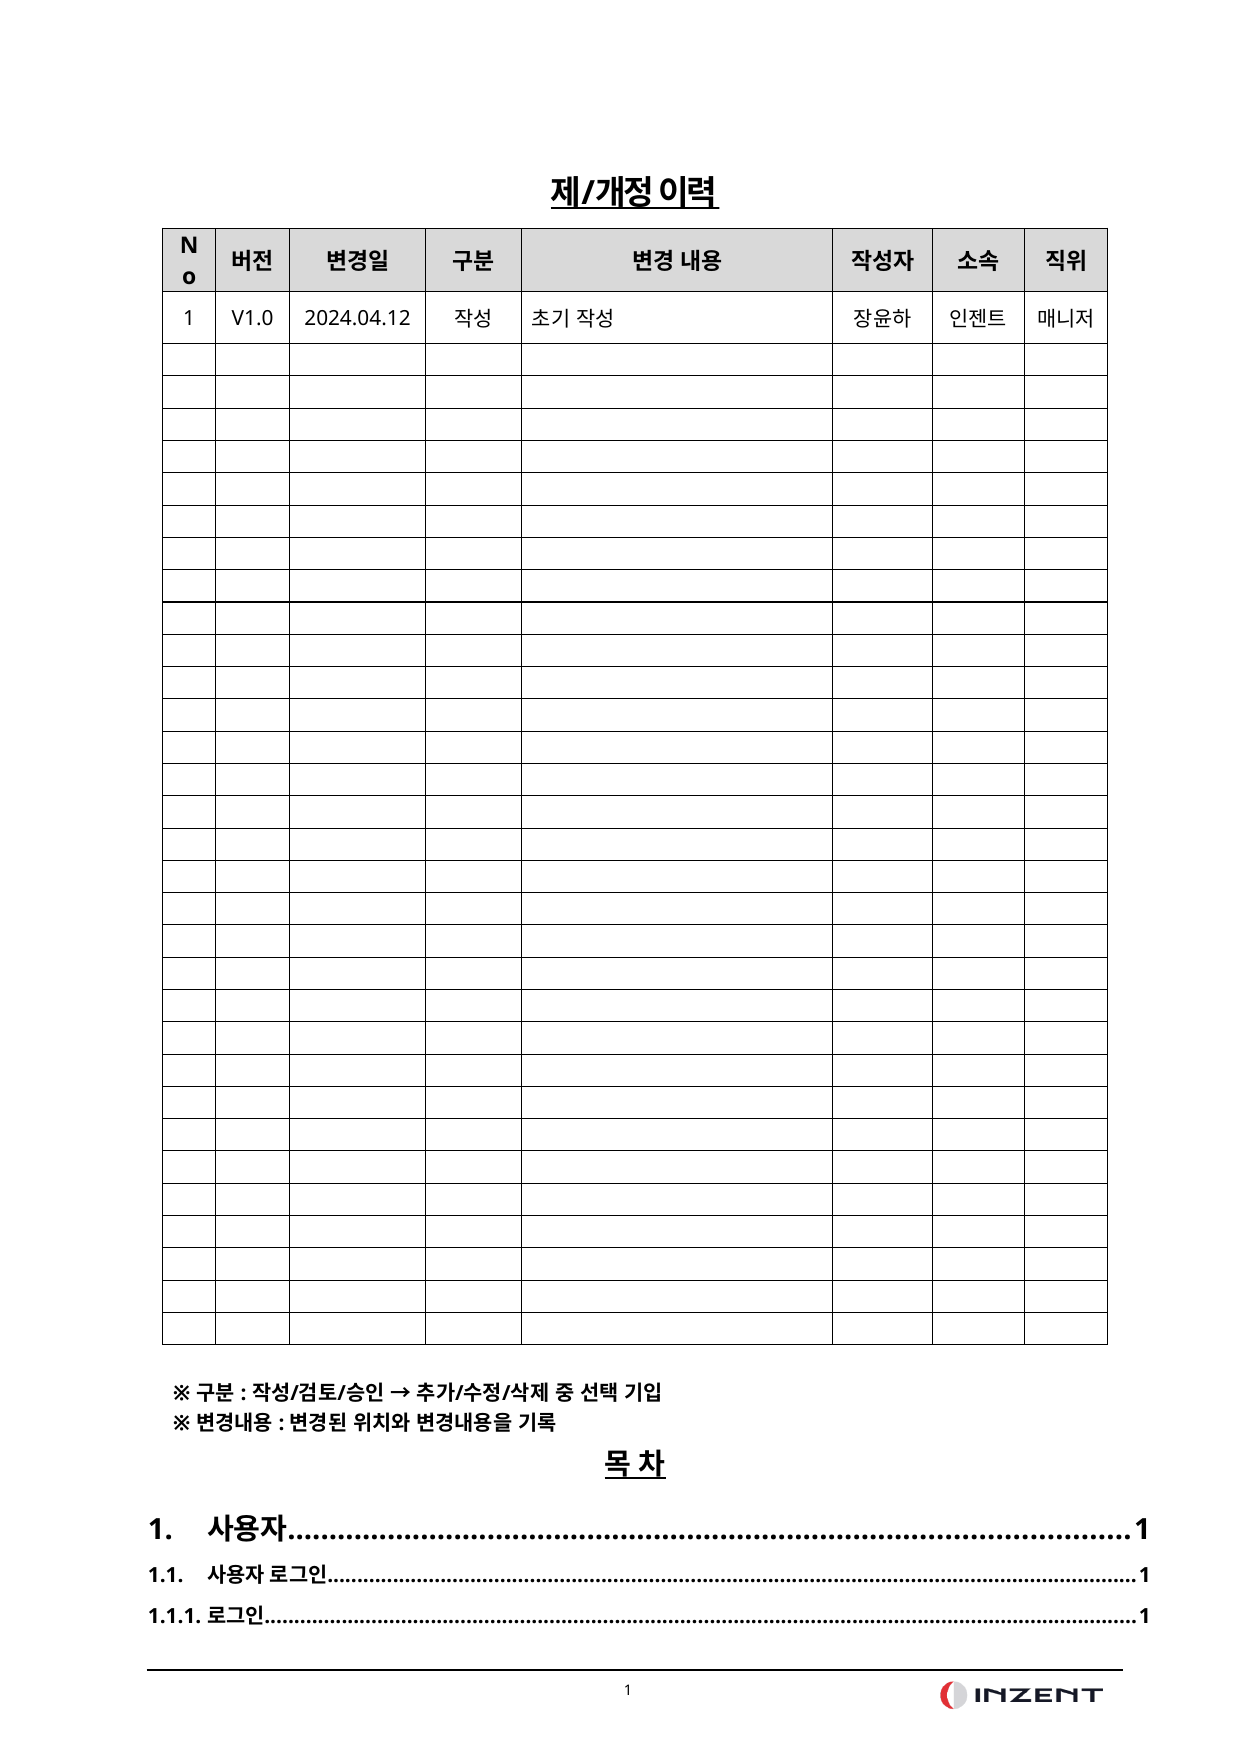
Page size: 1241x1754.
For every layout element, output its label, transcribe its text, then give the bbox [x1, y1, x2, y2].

table_cell [163, 699, 215, 731]
table_cell [290, 764, 425, 795]
table_cell [216, 1151, 289, 1183]
table_cell [426, 409, 521, 440]
table_cell 2024.04.12 [290, 292, 425, 343]
table_cell [290, 506, 425, 537]
table_cell [216, 441, 289, 472]
table_cell [933, 1151, 1024, 1183]
table_cell [216, 473, 289, 504]
table_cell [216, 1248, 289, 1279]
table_cell [163, 1087, 215, 1118]
table_cell [216, 1216, 289, 1247]
table_cell [522, 732, 832, 763]
table_cell [163, 376, 215, 408]
table_cell [426, 1313, 521, 1344]
table_cell [833, 506, 932, 537]
table_cell [522, 958, 832, 989]
table_cell [522, 699, 832, 731]
table_cell [933, 925, 1024, 957]
table_cell [163, 1248, 215, 1279]
table_cell [833, 990, 932, 1021]
table_cell [1025, 1087, 1107, 1118]
table_cell [163, 1216, 215, 1247]
table_cell [522, 667, 832, 698]
table_cell [833, 1119, 932, 1150]
table_cell [163, 958, 215, 989]
table_cell [933, 344, 1024, 375]
table_cell [833, 1248, 932, 1279]
table_cell [1025, 538, 1107, 569]
table_cell [1025, 1313, 1107, 1344]
table_cell [1025, 1022, 1107, 1053]
text 제/개정 이력 [148, 166, 1122, 214]
table_cell [426, 861, 521, 892]
table_cell [1025, 699, 1107, 731]
table_cell [522, 861, 832, 892]
table_cell [216, 1184, 289, 1215]
table_cell [1025, 1119, 1107, 1150]
table_cell [522, 344, 832, 375]
table_cell [1025, 376, 1107, 408]
table_cell [1025, 635, 1107, 666]
table_cell [290, 473, 425, 504]
table_cell [833, 764, 932, 795]
table_cell [163, 441, 215, 472]
table_cell [163, 344, 215, 375]
table_cell [522, 829, 832, 860]
table_cell [833, 829, 932, 860]
table_cell [426, 829, 521, 860]
picture [930, 1679, 1113, 1711]
table_cell [1025, 925, 1107, 957]
table_cell [1025, 990, 1107, 1021]
table_cell [216, 570, 289, 601]
table_cell [1025, 1055, 1107, 1086]
table_cell [833, 1216, 932, 1247]
table_cell [1025, 861, 1107, 892]
table_cell [216, 990, 289, 1021]
table_cell [933, 667, 1024, 698]
table_cell [216, 958, 289, 989]
table_cell [833, 1151, 932, 1183]
table_header 구분 [426, 229, 521, 291]
table_cell [522, 925, 832, 957]
table_cell [1025, 764, 1107, 795]
table_cell [216, 1119, 289, 1150]
table_cell [522, 1248, 832, 1279]
table_cell [290, 1022, 425, 1053]
table_cell [833, 1055, 932, 1086]
table_cell [216, 764, 289, 795]
text 1.1.1. 로그인 1 [148, 1601, 1122, 1629]
table_header 소속 [933, 229, 1024, 291]
table_cell [933, 958, 1024, 989]
table_header 직위 [1025, 229, 1107, 291]
table_cell [1025, 893, 1107, 924]
table_cell [833, 1022, 932, 1053]
text 목 차 [148, 1443, 1122, 1483]
table_cell [426, 441, 521, 472]
table_cell [216, 1281, 289, 1312]
table_cell [290, 603, 425, 634]
table_cell [933, 409, 1024, 440]
table_cell [933, 538, 1024, 569]
table_cell [522, 409, 832, 440]
table_cell [522, 603, 832, 634]
table_cell [163, 1281, 215, 1312]
table_cell [216, 667, 289, 698]
table_cell 작성 [426, 292, 521, 343]
table_cell [1025, 958, 1107, 989]
table_cell [163, 473, 215, 504]
table_cell [933, 699, 1024, 731]
table_cell [290, 635, 425, 666]
table_cell [290, 1216, 425, 1247]
table_cell [522, 1216, 832, 1247]
table_cell [522, 1313, 832, 1344]
table_header No [163, 229, 215, 291]
table_cell [833, 1313, 932, 1344]
table_cell [216, 1022, 289, 1053]
table_cell [933, 893, 1024, 924]
table_cell [290, 376, 425, 408]
table_cell [290, 409, 425, 440]
table_cell [522, 570, 832, 601]
table_cell [426, 732, 521, 763]
table_cell 인젠트 [933, 292, 1024, 343]
table_cell [426, 1281, 521, 1312]
table_cell [833, 732, 932, 763]
table_cell [1025, 344, 1107, 375]
table_cell [426, 893, 521, 924]
table_cell [833, 1184, 932, 1215]
table_cell [833, 893, 932, 924]
table_cell ※ 구분 : 작성/검토/승인 → 추가/수정/삭제 중 선택 기입 ※ 변경내용 : 변경된 위치와 변경내용을 기록 [162, 1345, 1107, 1437]
table_cell [163, 538, 215, 569]
table_cell [426, 538, 521, 569]
table_cell [933, 1022, 1024, 1053]
table_cell [522, 441, 832, 472]
table_cell [163, 506, 215, 537]
table_cell [290, 570, 425, 601]
table_cell [290, 796, 425, 827]
table_cell [216, 376, 289, 408]
table_cell [833, 958, 932, 989]
table_cell [833, 570, 932, 601]
table_cell [216, 538, 289, 569]
table_cell [1025, 667, 1107, 698]
table_cell [290, 1313, 425, 1344]
table_cell [163, 764, 215, 795]
table_cell [290, 667, 425, 698]
table_cell [216, 506, 289, 537]
table_cell [933, 1281, 1024, 1312]
table_cell [522, 473, 832, 504]
table_cell 매니저 [1025, 292, 1107, 343]
table_cell [426, 667, 521, 698]
table_cell [163, 635, 215, 666]
table_cell [426, 635, 521, 666]
table_cell [1025, 1216, 1107, 1247]
table_cell [933, 990, 1024, 1021]
table_cell [1025, 473, 1107, 504]
table_cell [426, 1022, 521, 1053]
table_cell [833, 473, 932, 504]
table_cell [163, 1313, 215, 1344]
table_cell [522, 1022, 832, 1053]
table_cell [290, 1087, 425, 1118]
table_cell [290, 538, 425, 569]
table_cell [426, 1055, 521, 1086]
table_cell [933, 506, 1024, 537]
table_cell V1.0 [216, 292, 289, 343]
table_cell [290, 732, 425, 763]
table_header 변경일 [290, 229, 425, 291]
table_cell [426, 344, 521, 375]
table_cell [933, 1248, 1024, 1279]
table_cell [426, 1119, 521, 1150]
table_cell [163, 1022, 215, 1053]
table_cell [833, 1281, 932, 1312]
table_cell [833, 699, 932, 731]
table_cell [216, 1313, 289, 1344]
table_cell [216, 344, 289, 375]
table_cell [290, 441, 425, 472]
table_cell [163, 732, 215, 763]
table_cell [290, 1119, 425, 1150]
table_cell [426, 1248, 521, 1279]
table_cell [833, 861, 932, 892]
table_cell [426, 1151, 521, 1183]
table_cell [522, 1151, 832, 1183]
table_cell [163, 829, 215, 860]
table_cell [290, 1248, 425, 1279]
table_cell [163, 893, 215, 924]
table_cell [522, 1184, 832, 1215]
table_cell [1025, 1281, 1107, 1312]
table_cell [426, 473, 521, 504]
table_cell [163, 990, 215, 1021]
table_cell [426, 603, 521, 634]
table_cell [290, 990, 425, 1021]
table_cell [1025, 829, 1107, 860]
table_cell [426, 506, 521, 537]
table_cell [163, 667, 215, 698]
table_cell [833, 635, 932, 666]
table_cell [216, 796, 289, 827]
table_cell [1025, 796, 1107, 827]
table_cell [163, 603, 215, 634]
table_cell [833, 376, 932, 408]
table_cell [933, 1184, 1024, 1215]
table_cell [163, 1119, 215, 1150]
table_cell [426, 764, 521, 795]
table_cell [933, 441, 1024, 472]
table_cell [522, 764, 832, 795]
table_cell [833, 538, 932, 569]
table_cell 장윤하 [833, 292, 932, 343]
table_cell [290, 1184, 425, 1215]
table_cell [426, 1184, 521, 1215]
table_cell [522, 796, 832, 827]
table_cell [216, 409, 289, 440]
table_cell [933, 861, 1024, 892]
table_cell [290, 699, 425, 731]
table_cell [163, 1055, 215, 1086]
table_cell [833, 1087, 932, 1118]
table_cell [426, 925, 521, 957]
table_cell [833, 796, 932, 827]
table_cell [216, 699, 289, 731]
table_cell [290, 829, 425, 860]
table_cell [933, 1055, 1024, 1086]
table_cell [290, 925, 425, 957]
table_cell [933, 473, 1024, 504]
table_cell [933, 1216, 1024, 1247]
table_cell [426, 990, 521, 1021]
table_cell [933, 570, 1024, 601]
table_cell [833, 344, 932, 375]
table_cell [833, 667, 932, 698]
table_cell [833, 441, 932, 472]
table_cell [933, 764, 1024, 795]
table_cell 1 [163, 292, 215, 343]
table_cell [426, 958, 521, 989]
table_cell [290, 1055, 425, 1086]
table_cell [933, 796, 1024, 827]
table_cell [426, 1216, 521, 1247]
table_cell [216, 861, 289, 892]
table_cell [290, 893, 425, 924]
table_cell [1025, 441, 1107, 472]
table_cell [163, 1184, 215, 1215]
table_cell [1025, 603, 1107, 634]
table_header 변경 내용 [522, 229, 832, 291]
table_cell [426, 699, 521, 731]
table_cell [522, 635, 832, 666]
table_cell [426, 796, 521, 827]
table_cell [163, 861, 215, 892]
table_cell [426, 1087, 521, 1118]
table_cell [522, 376, 832, 408]
table_cell [216, 732, 289, 763]
table_cell [522, 1087, 832, 1118]
table_cell [290, 1151, 425, 1183]
table_cell [522, 1119, 832, 1150]
table_cell [933, 603, 1024, 634]
table_cell [1025, 732, 1107, 763]
table_cell [426, 376, 521, 408]
table_cell [1025, 1184, 1107, 1215]
table_cell [522, 1055, 832, 1086]
table_cell [1025, 506, 1107, 537]
table_cell [1025, 570, 1107, 601]
table_cell [933, 376, 1024, 408]
table_cell [522, 893, 832, 924]
table_cell [163, 925, 215, 957]
table_cell [290, 861, 425, 892]
table_cell [933, 1119, 1024, 1150]
table_cell [290, 344, 425, 375]
table_cell [522, 506, 832, 537]
table_cell [933, 1313, 1024, 1344]
table_cell [833, 409, 932, 440]
table_cell 초기 작성 [522, 292, 832, 343]
table_cell [1025, 1151, 1107, 1183]
table_cell [833, 925, 932, 957]
table_cell [163, 570, 215, 601]
table_cell [1025, 409, 1107, 440]
text 1.1. 사용자 로그인 1 [148, 1560, 1122, 1588]
table_cell [933, 732, 1024, 763]
table_cell [163, 409, 215, 440]
table_cell [933, 635, 1024, 666]
table_header 작성자 [833, 229, 932, 291]
table_cell [216, 1087, 289, 1118]
table_cell [216, 1055, 289, 1086]
table_cell [163, 796, 215, 827]
table_cell [426, 570, 521, 601]
table_cell [522, 990, 832, 1021]
table_cell [216, 635, 289, 666]
table_header 버전 [216, 229, 289, 291]
table_cell [290, 958, 425, 989]
table_cell [216, 893, 289, 924]
table_cell [216, 925, 289, 957]
table_cell [933, 829, 1024, 860]
table_cell [290, 1281, 425, 1312]
table_cell [1025, 1248, 1107, 1279]
text 1. 사용자 1 [148, 1508, 1122, 1548]
table_cell [522, 1281, 832, 1312]
table_cell [522, 538, 832, 569]
table_cell [933, 1087, 1024, 1118]
table_cell [216, 829, 289, 860]
table_cell [216, 603, 289, 634]
table_cell [163, 1151, 215, 1183]
table_cell [833, 603, 932, 634]
